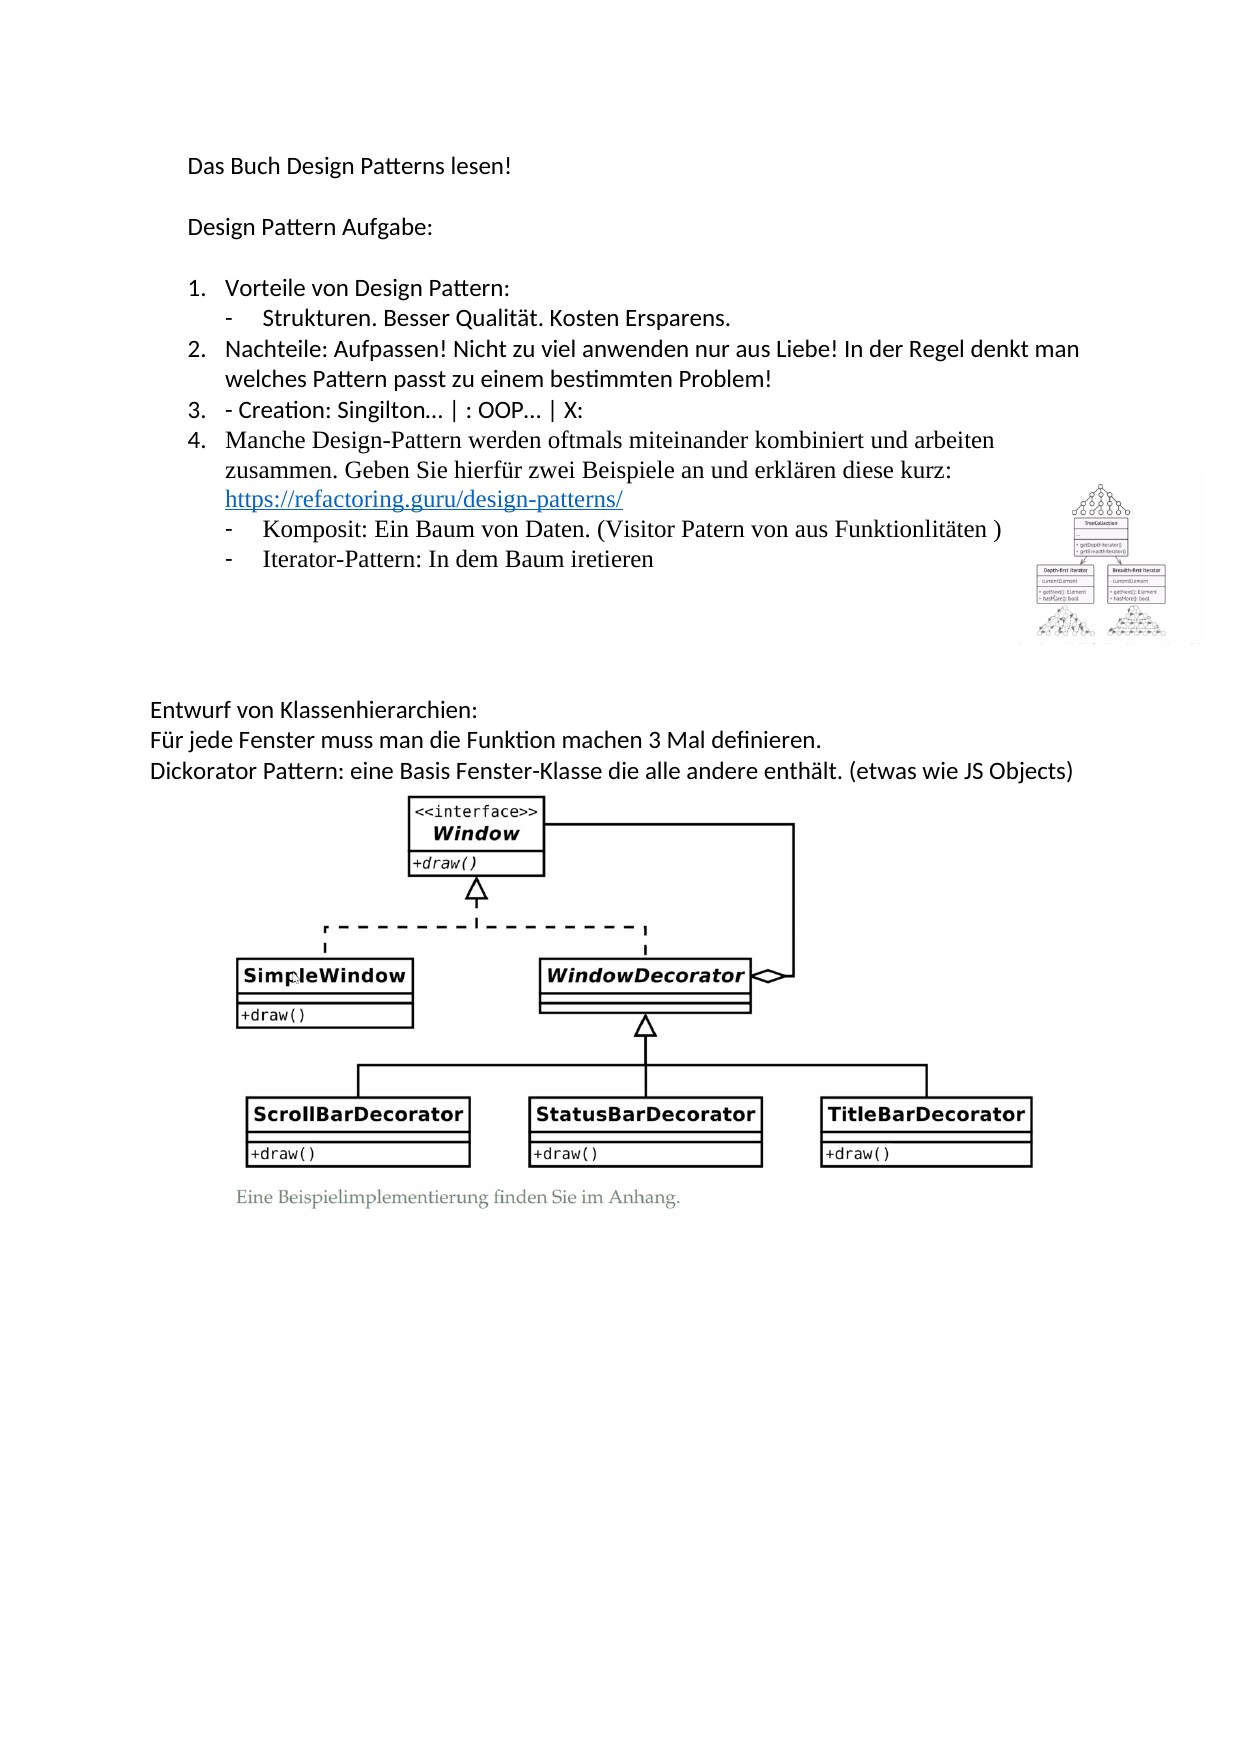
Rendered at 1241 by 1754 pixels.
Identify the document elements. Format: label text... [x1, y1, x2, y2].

list Manche Design-Pattern werden oftmals miteinander kombiniert und arbeiten zusammen. Geben Sie hierfür zwei Beispiele an und erklären diese kurz: https://refactoring.guru/design-patterns/ [187, 425, 1090, 513]
picture [1014, 468, 1204, 644]
text Das Buch Design Patterns lesen! [187, 150, 1090, 181]
list Nachteile: Aufpassen! Nicht zu viel anwenden nur aus Liebe! In der Regel denkt man welches Pattern passt zu einem bestimmten Problem! [187, 333, 1090, 394]
text Entwurf von Klassenhierarchien: [150, 694, 1090, 724]
text Design Pattern Aufgabe: [187, 211, 1090, 242]
list Komposit: Ein Baum von Daten. (Visitor Patern von aus Funktionlitäten ) [225, 513, 1014, 543]
text Dickorator Pattern: eine Basis Fenster-Klasse die alle andere enthält. (etwas wie JS Objects) [150, 755, 1090, 785]
list Vorteile von Design Pattern: [187, 272, 1090, 303]
text Für jede Fenster muss man die Funktion machen 3 Mal definieren. [150, 724, 1090, 755]
list Iterator-Pattern: In dem Baum iretieren [225, 543, 1014, 574]
list - Creation: Singilton… | : OOP… | X: [187, 394, 1090, 425]
picture [150, 785, 1091, 1221]
list Strukturen. Besser Qualität. Kosten Ersparens. [225, 303, 1090, 333]
